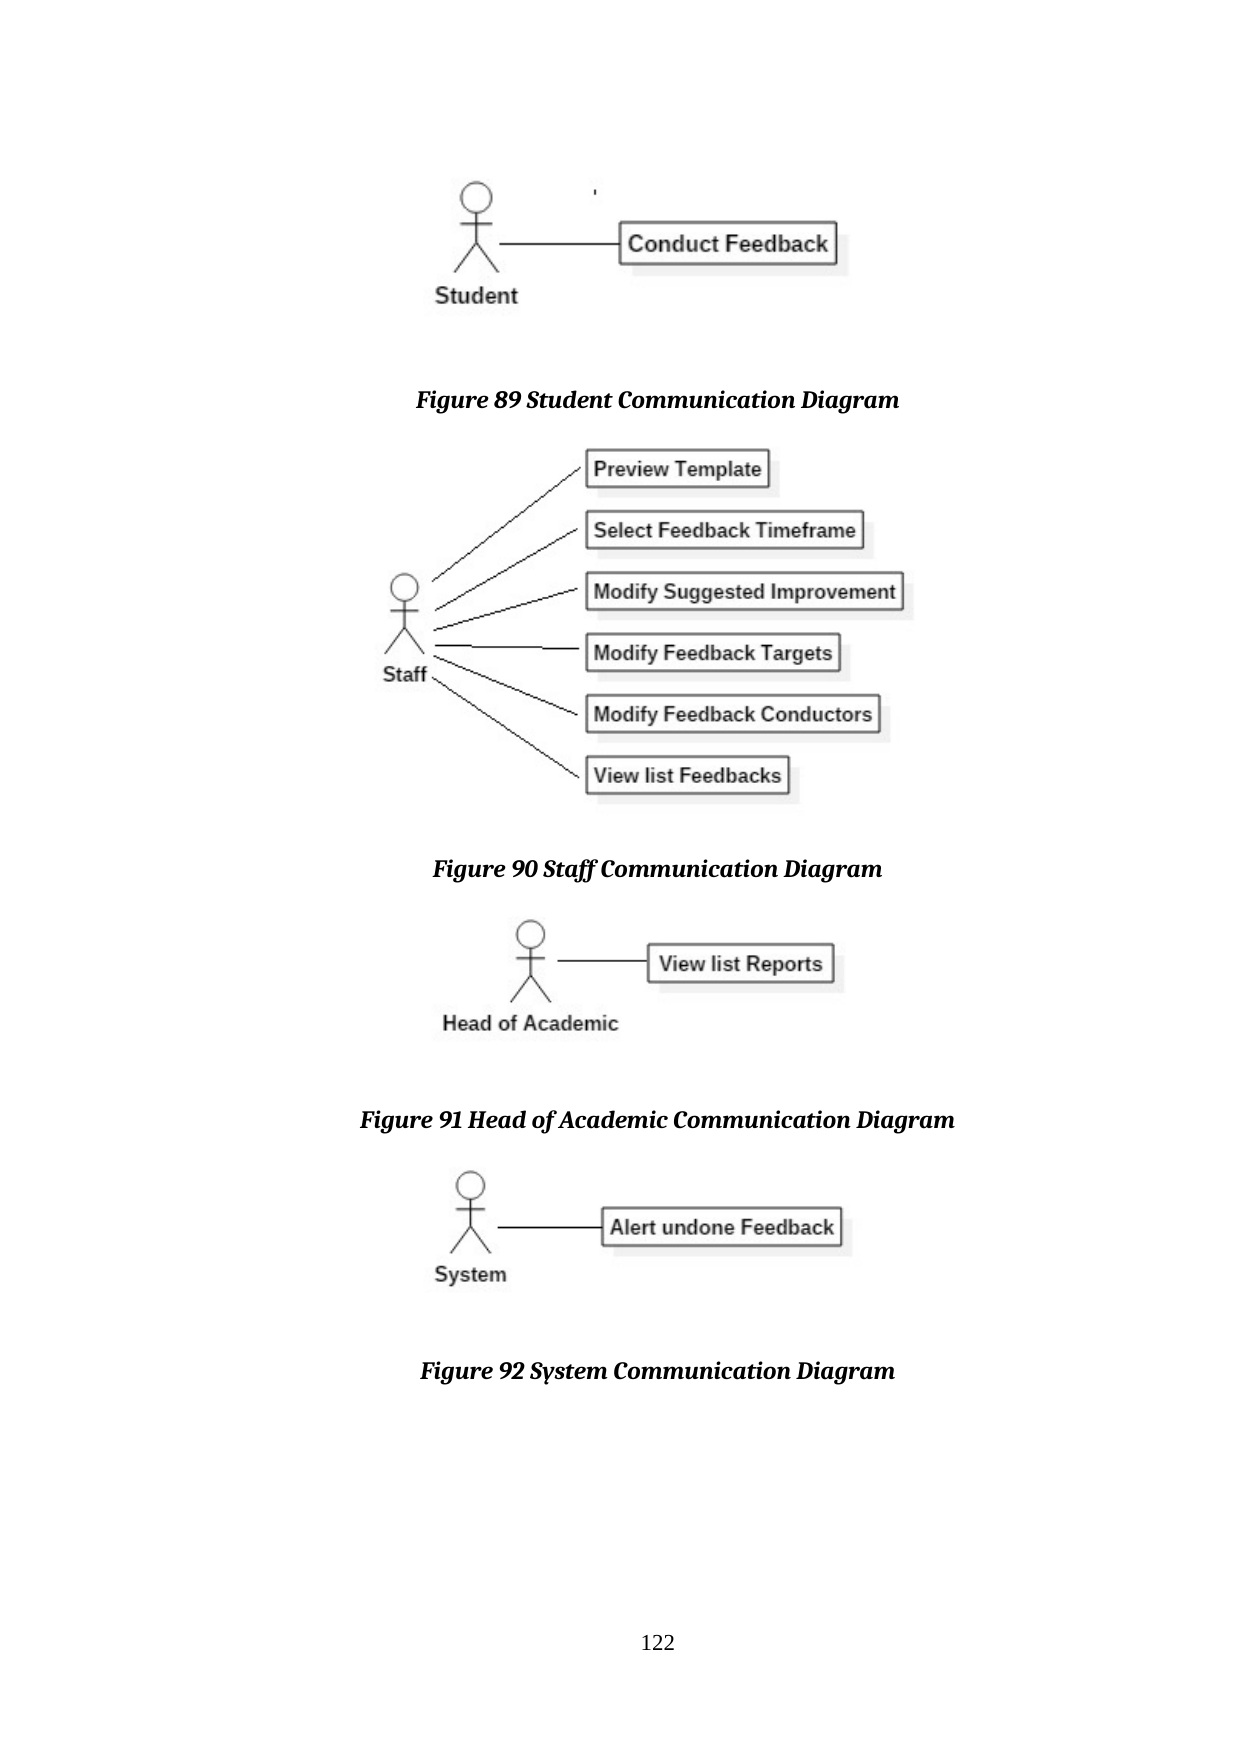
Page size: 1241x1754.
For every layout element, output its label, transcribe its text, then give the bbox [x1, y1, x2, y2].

text Figure 90 Staff Communication Diagram [106, 855, 1209, 883]
picture [410, 164, 905, 387]
text Figure 89 Student Communication Diagram [106, 386, 1209, 415]
text Figure 91 Head of Academic Communication Diagram [106, 1106, 1209, 1135]
picture [420, 904, 895, 1106]
picture [352, 436, 964, 855]
picture [412, 1155, 903, 1357]
text Figure 92 System Communication Diagram [106, 1357, 1209, 1386]
